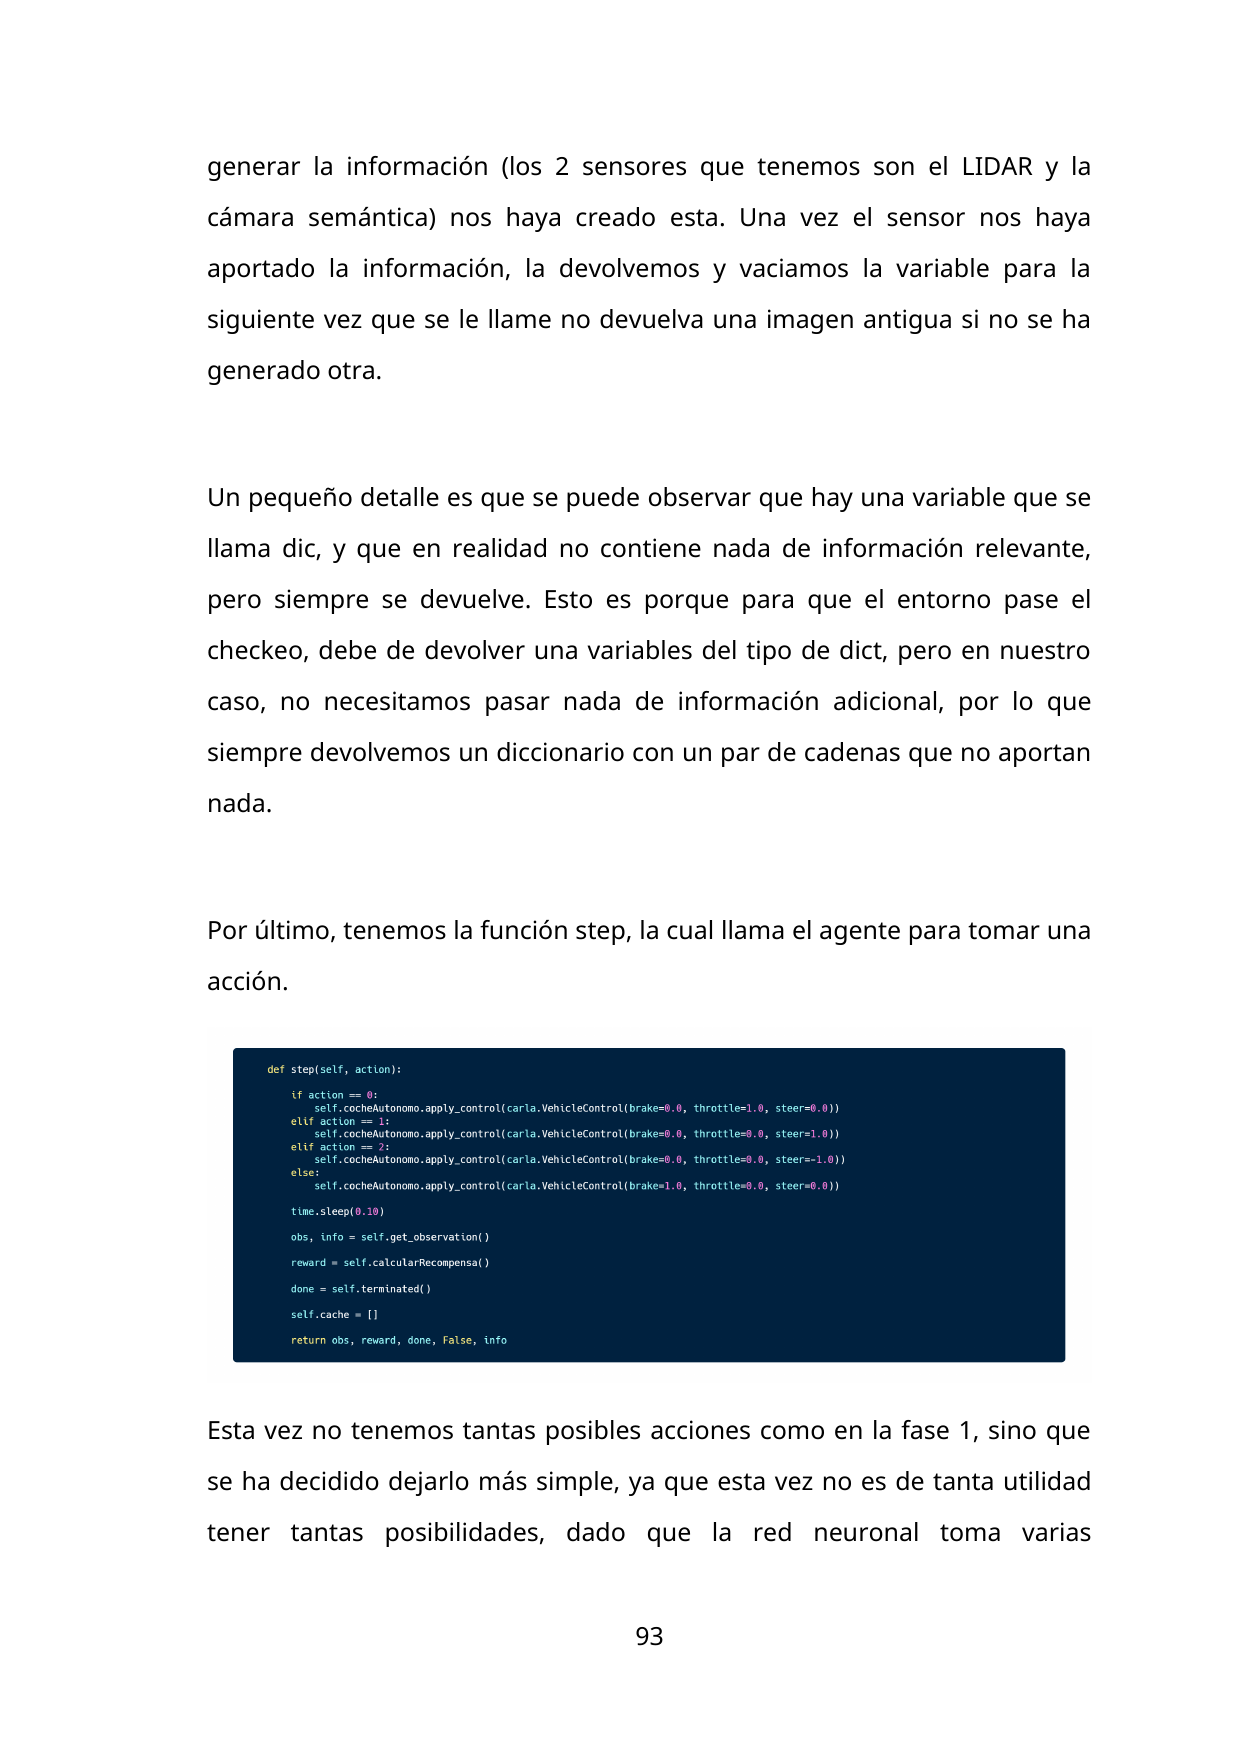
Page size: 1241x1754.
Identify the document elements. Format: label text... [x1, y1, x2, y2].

text Por último, tenemos la función step, la cual llama el agente para tomar una acción. [207, 913, 1092, 998]
picture [206, 1027, 1092, 1383]
text Un pequeño detalle es que se puede observar que hay una variable que se llama dic, y que en realidad no contiene nada de información relevante, pero siempre se devuelve. Esto es porque para que el entorno pase el checkeo, debe de devolver una variables del tipo de dict, pero en nuestro caso, no necesitamos pasar nada de información adicional, por lo que siempre devolvemos un diccionario con un par de cadenas que no aportan nada. [207, 479, 1092, 820]
